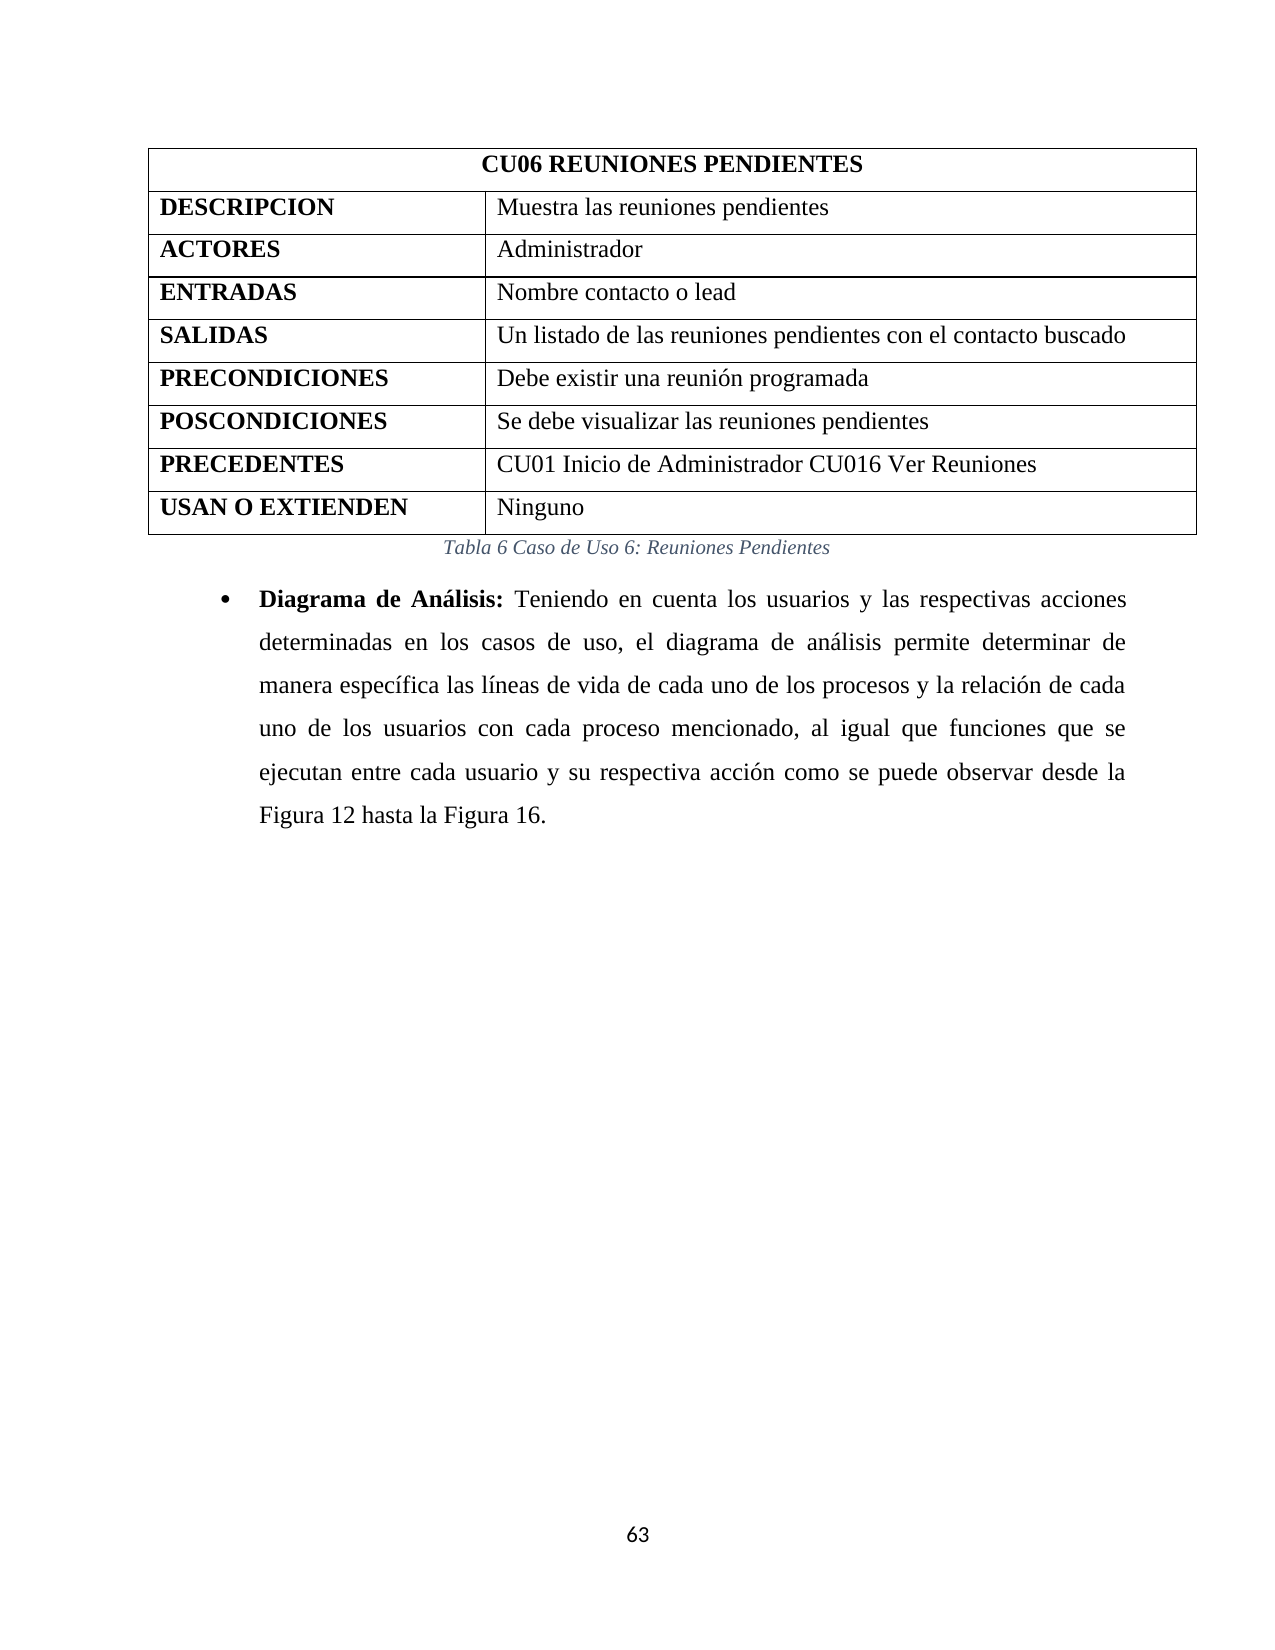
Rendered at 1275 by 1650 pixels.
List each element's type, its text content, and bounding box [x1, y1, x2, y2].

table_cell PRECONDICIONES [149, 363, 485, 405]
table_cell DESCRIPCION [149, 192, 485, 233]
text Tabla 6 Caso de Uso 6: Reuniones Pendientes [148, 535, 1127, 559]
table_cell SALIDAS [149, 320, 485, 362]
table_cell ACTORES [149, 235, 485, 276]
table_cell Administrador [486, 235, 1196, 276]
table_cell Muestra las reuniones pendientes [486, 192, 1196, 233]
table_cell Nombre contacto o lead [486, 278, 1196, 319]
table_cell Se debe visualizar las reuniones pendientes [486, 406, 1196, 448]
table_cell Debe existir una reunión programada [486, 363, 1196, 405]
list Diagrama de Análisis: Teniendo en cuenta los usuarios y las respectivas acciones determinadas en los casos de uso, el diagrama de análisis permite determinar de manera específica las líneas de vida de cada uno de los procesos y la relación de cada uno de los usuarios con cada proceso mencionado, al igual que funciones que se ejecutan entre cada usuario y su respectiva acción como se puede observar desde la Figura 12 hasta la Figura 16. [221, 584, 1127, 829]
table_cell PRECEDENTES [149, 449, 485, 491]
table_cell ENTRADAS [149, 278, 485, 319]
table_cell CU01 Inicio de Administrador CU016 Ver Reuniones [486, 449, 1196, 491]
table_cell Ninguno [486, 492, 1196, 534]
table_cell POSCONDICIONES [149, 406, 485, 448]
table_cell USAN O EXTIENDEN [149, 492, 485, 534]
table_cell Un listado de las reuniones pendientes con el contacto buscado [486, 320, 1196, 362]
table_header CU06 REUNIONES PENDIENTES [149, 149, 1196, 191]
